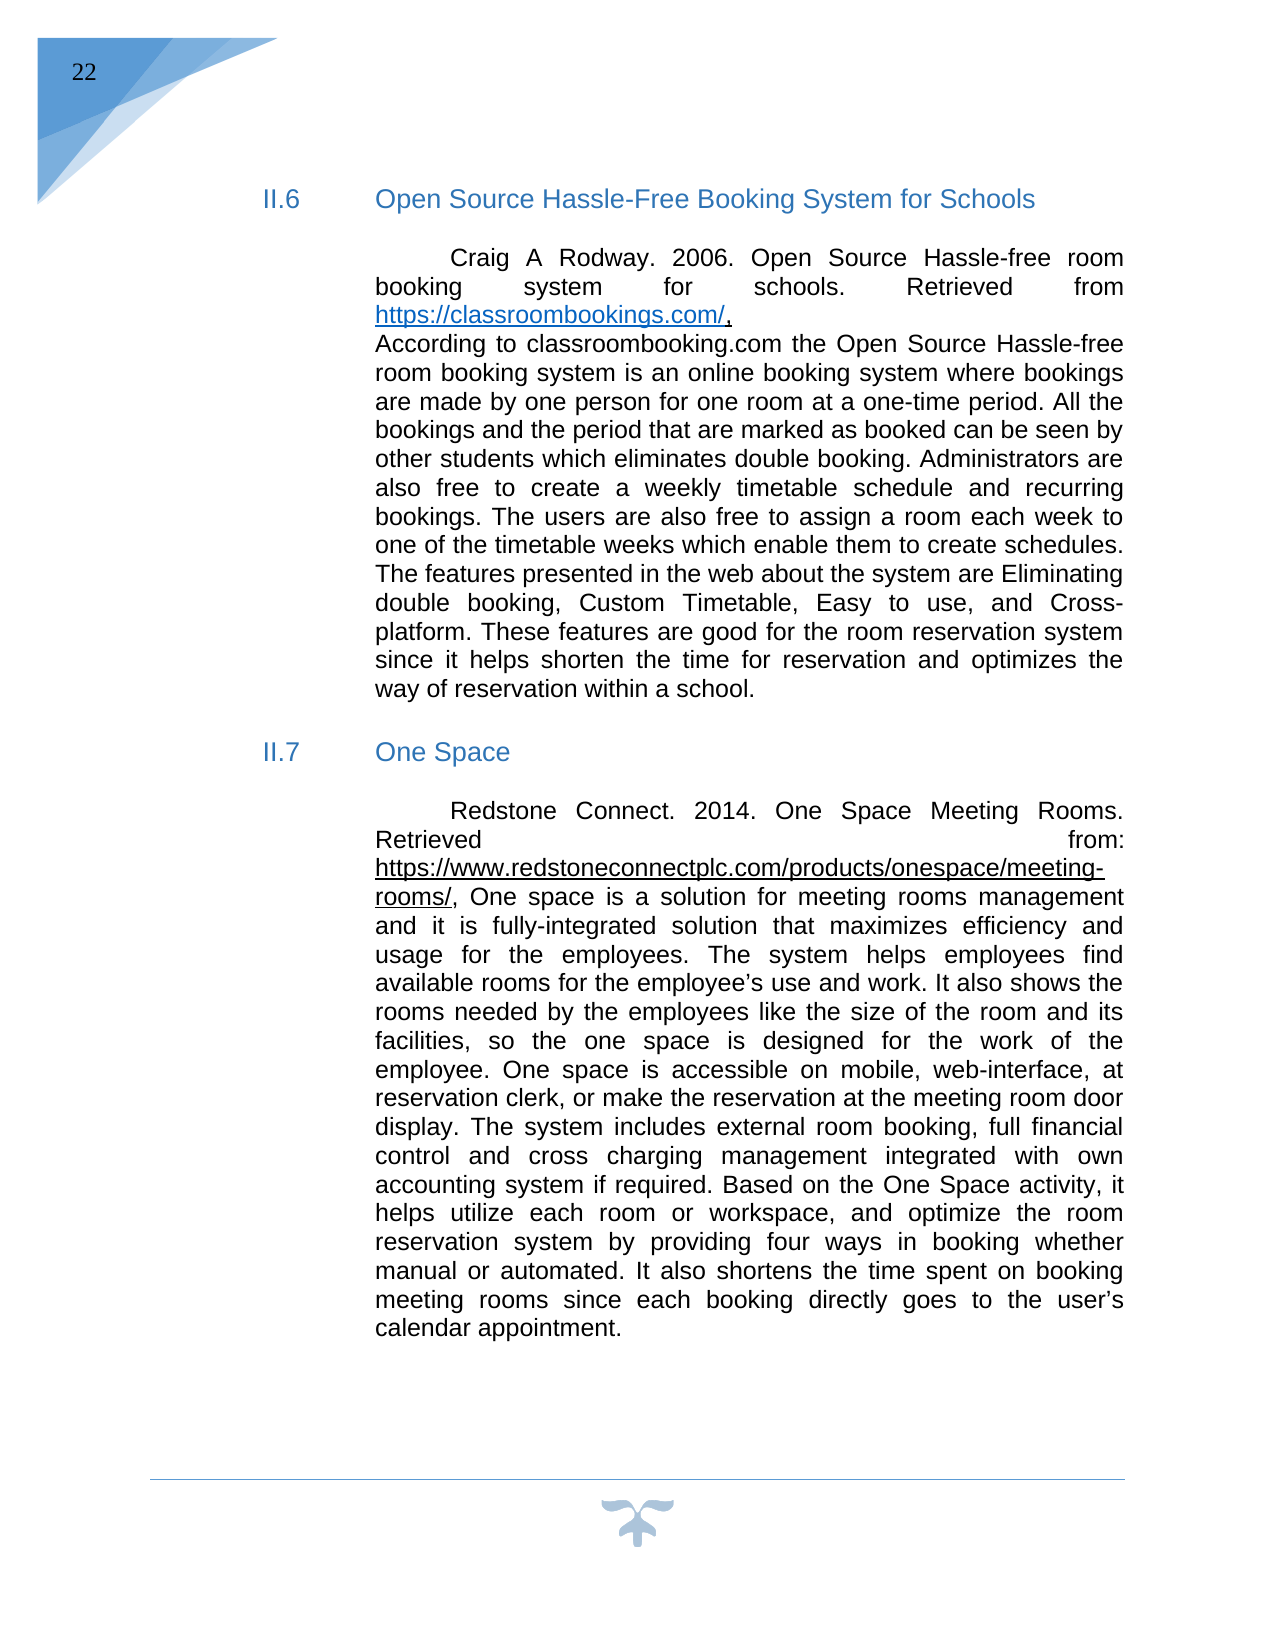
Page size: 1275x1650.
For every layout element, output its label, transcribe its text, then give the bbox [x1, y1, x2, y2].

subtitle Open Source Hassle-Free Booking System for Schools [262, 183, 1125, 214]
subtitle One Space [262, 736, 1125, 767]
picture [37, 37, 279, 206]
list Redstone Connect. 2014. One Space Meeting Rooms. Retrieved from: https://www.redstoneconnectplc.com/products/onespace/meeting-rooms/, One space is a solution for meeting rooms management and it is fully-integrated solution that maximizes efficiency and usage for the employees. The system helps employees find available rooms for the employee’s use and work. It also shows the rooms needed by the employees like the size of the room and its facilities, so the one space is designed for the work of the employee. One space is accessible on mobile, web-interface, at reservation clerk, or make the reservation at the meeting room door display. The system includes external room booking, full financial control and cross charging management integrated with own accounting system if required. Based on the One Space activity, it helps utilize each room or workspace, and optimize the room reservation system by providing four ways in booking whether manual or automated. It also shortens the time spent on booking meeting rooms since each booking directly goes to the user’s calendar appointment. [375, 796, 1125, 1342]
text According to classroombooking.com the Open Source Hassle-free room booking system is an online booking system where bookings are made by one person for one room at a one-time period. All the bookings and the period that are marked as booked can be seen by other students which eliminates double booking. Administrators are also free to create a weekly timetable schedule and recurring bookings. The users are also free to assign a room each week to one of the timetable weeks which enable them to create schedules. The features presented in the web about the system are Eliminating double booking, Custom Timetable, Easy to use, and Cross-platform. These features are good for the room reservation system since it helps shorten the time for reservation and optimizes the way of reservation within a school. [375, 329, 1125, 703]
text Craig A Rodway. 2006. Open Source Hassle-free room booking system for schools. Retrieved from https://classroombookings.com/, [375, 243, 1125, 329]
